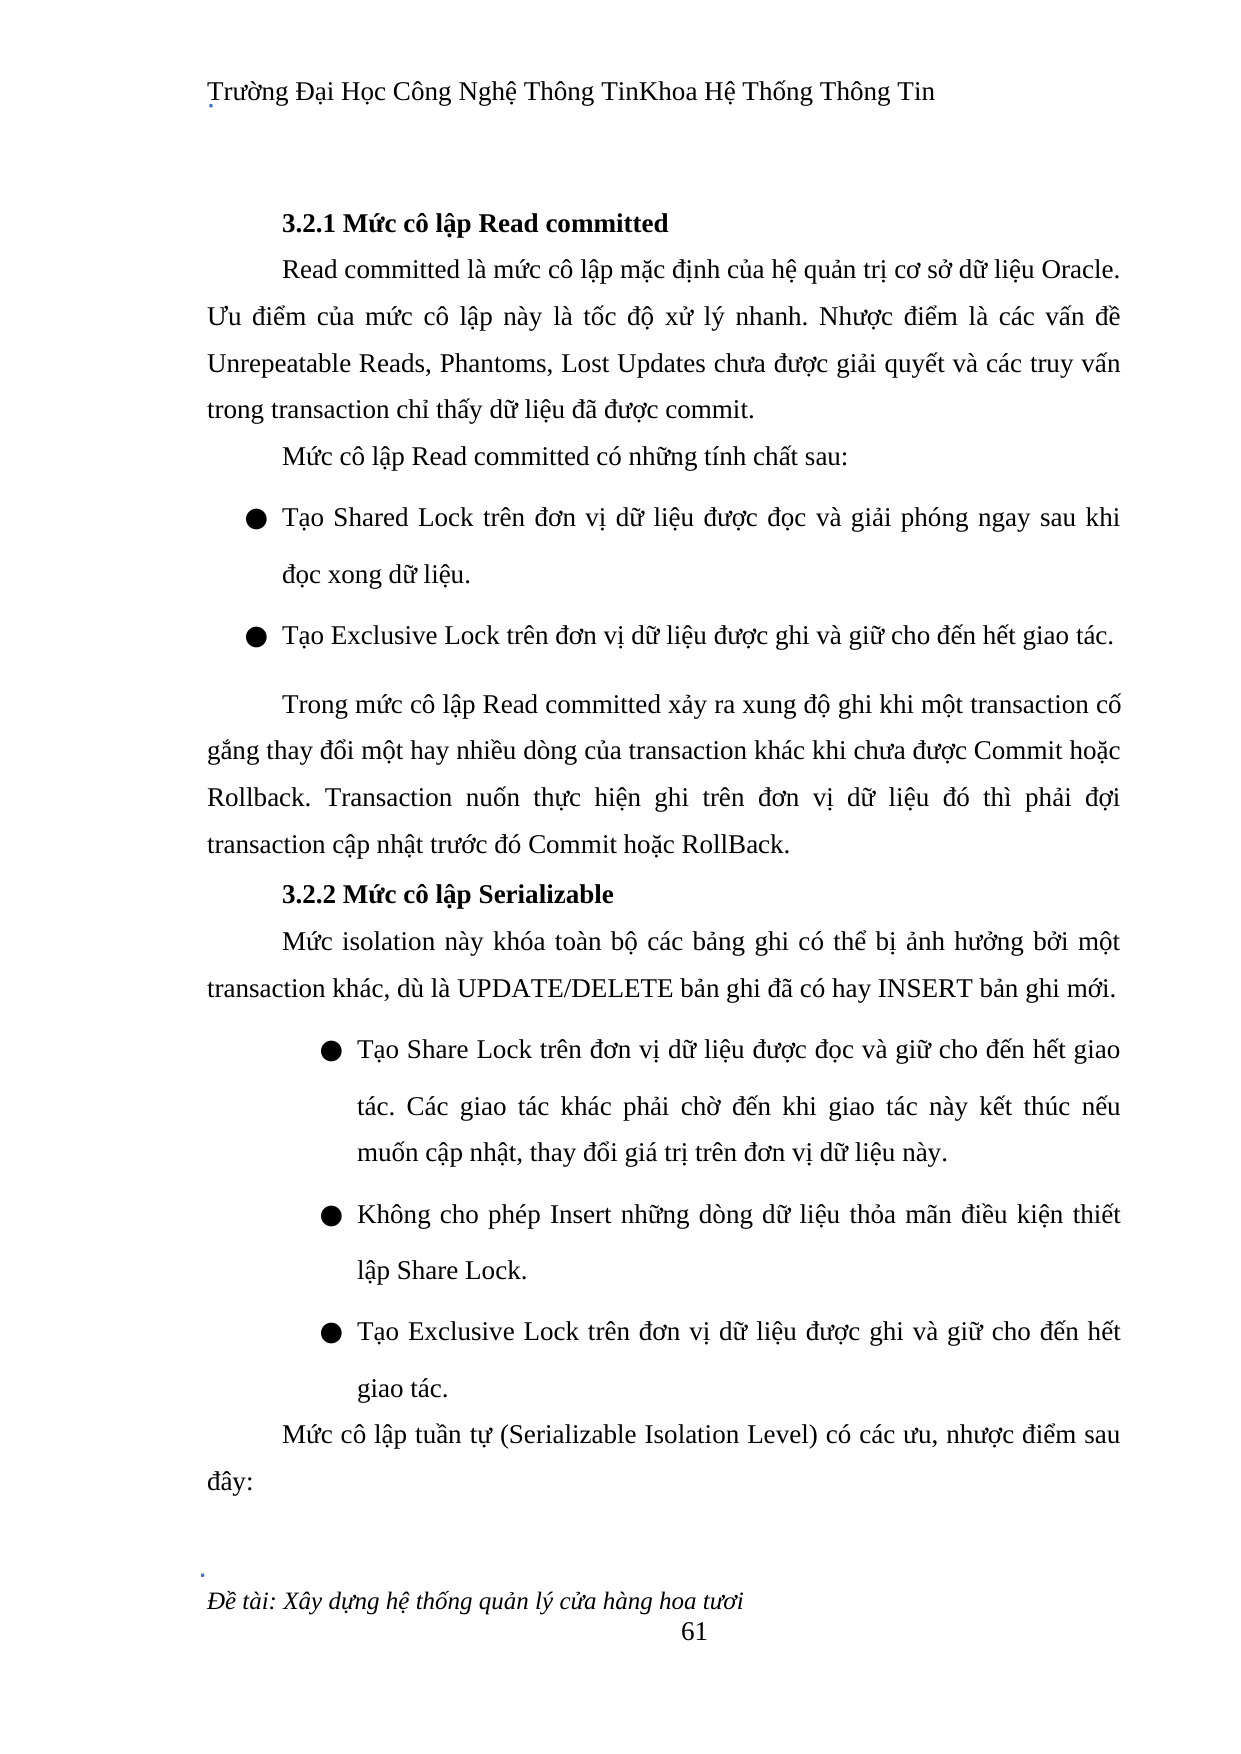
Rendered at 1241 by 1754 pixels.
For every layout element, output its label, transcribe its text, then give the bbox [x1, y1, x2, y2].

text Read committed là mức cô lập mặc định của hệ quản trị cơ sở dữ liệu Oracle. Ưu điểm của mức cô lập này là tốc độ xử lý nhanh. Nhược điểm là các vấn đề Unrepeatable Reads, Phantoms, Lost Updates chưa được giải quyết và các truy vấn trong transaction chỉ thấy dữ liệu đã được commit. [207, 253, 1122, 424]
list Không cho phép Insert những dòng dữ liệu thỏa mãn điều kiện thiết lập Share Lock. [319, 1183, 1122, 1285]
list Tạo Shared Lock trên đơn vị dữ liệu được đọc và giải phóng ngay sau khi đọc xong dữ liệu. [244, 487, 1122, 589]
text Mức isolation này khóa toàn bộ các bảng ghi có thể bị ảnh hưởng bởi một transaction khác, dù là UPDATE/DELETE bản ghi đã có hay INSERT bản ghi mới. [207, 925, 1122, 1003]
subtitle 3.2.2 Mức cô lập Serializable [207, 878, 1122, 910]
text Trong mức cô lập Read committed xảy ra xung độ ghi khi một transaction cố gắng thay đổi một hay nhiều dòng của transaction khác khi chưa được Commit hoặc Rollback. Transaction nuốn thực hiện ghi trên đơn vị dữ liệu đó thì phải đợi transaction cập nhật trước đó Commit hoặc RollBack. [207, 688, 1122, 859]
text Mức cô lập Read committed có những tính chất sau: [207, 440, 1122, 471]
list Tạo Exclusive Lock trên đơn vị dữ liệu được ghi và giữ cho đến hết giao tác. [244, 604, 1122, 660]
list Tạo Share Lock trên đơn vị dữ liệu được đọc và giữ cho đến hết giao tác. Các giao tác khác phải chờ đến khi giao tác này kết thúc nếu muốn cập nhật, thay đổi giá trị trên đơn vị dữ liệu này. [319, 1018, 1122, 1167]
text Mức cô lập tuần tự (Serializable Isolation Level) có các ưu, nhược điểm sau đây: [207, 1418, 1122, 1496]
list Tạo Exclusive Lock trên đơn vị dữ liệu được ghi và giữ cho đến hết giao tác. [319, 1301, 1122, 1403]
subtitle 3.2.1 Mức cô lập Read committed [207, 207, 1122, 238]
